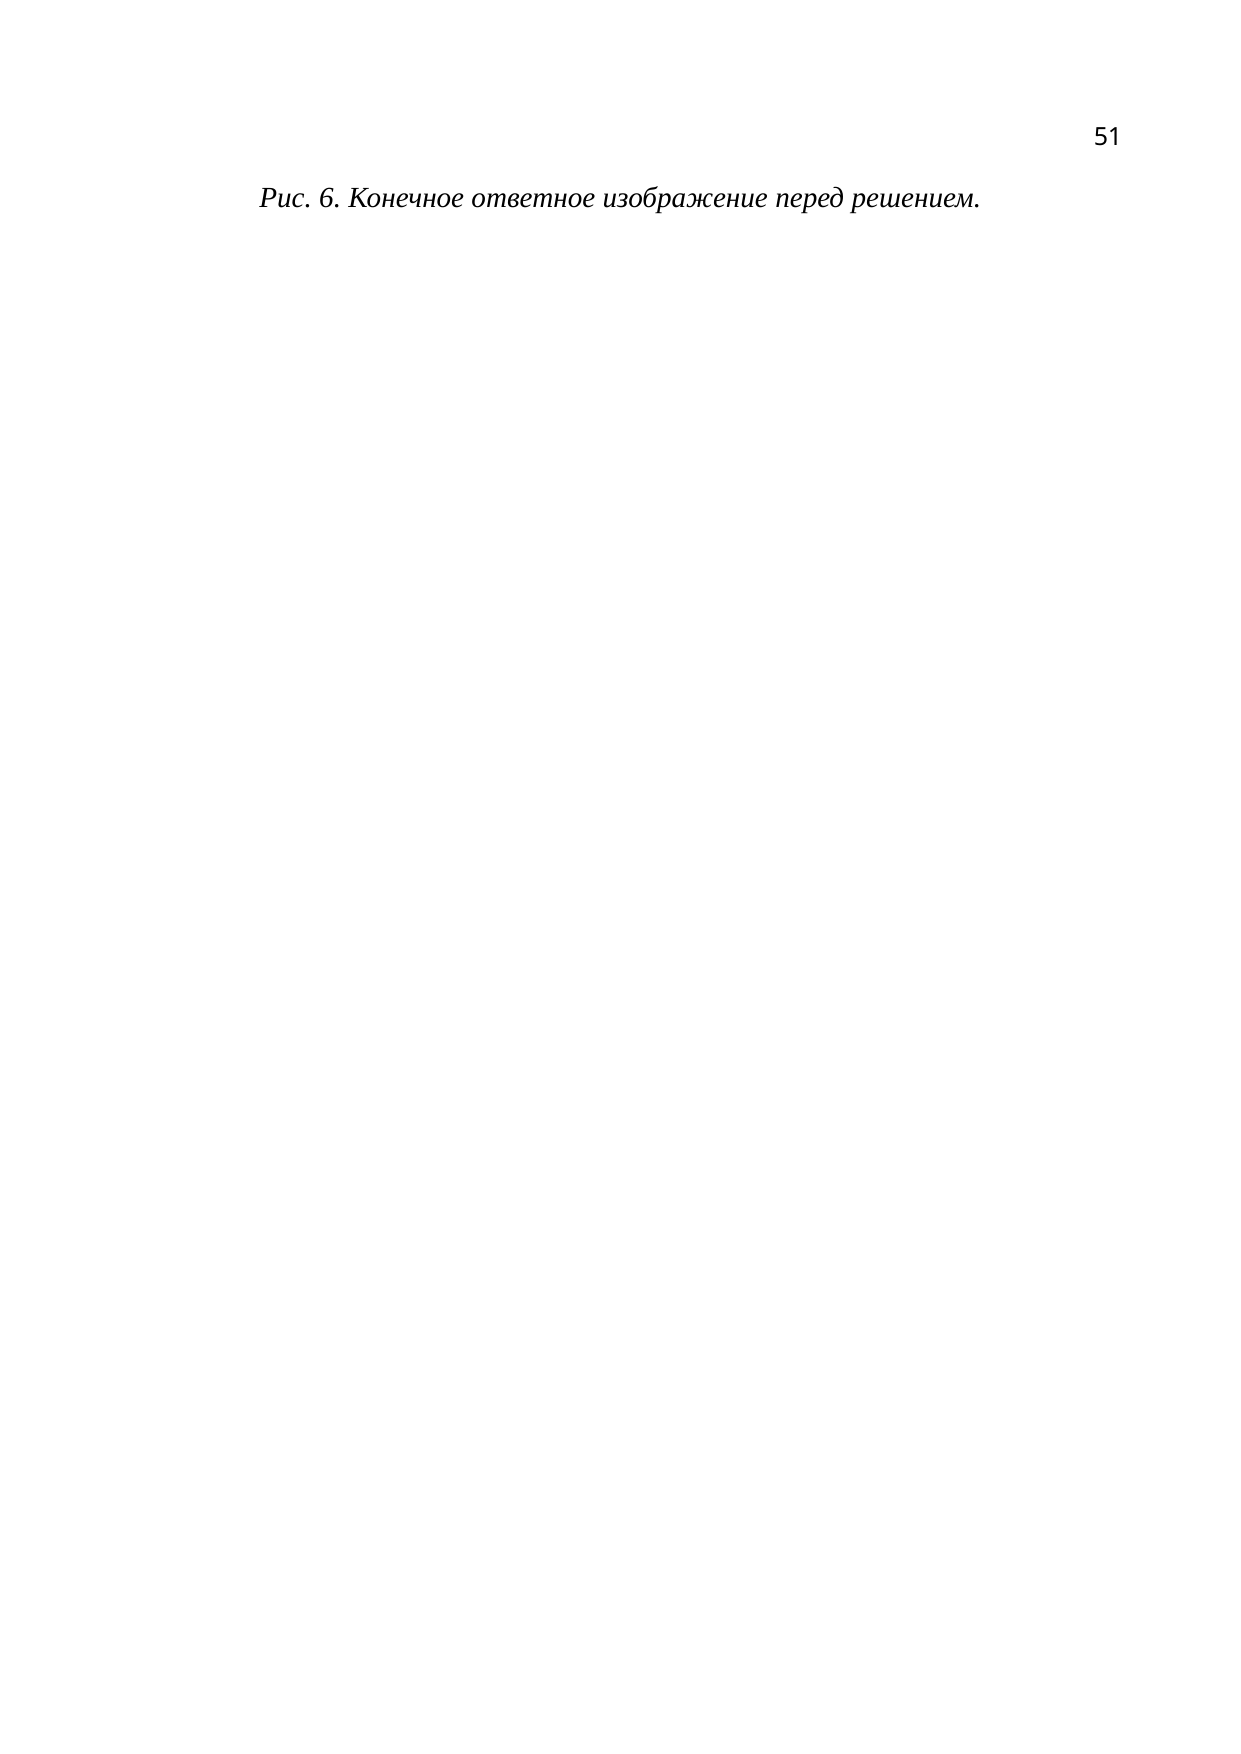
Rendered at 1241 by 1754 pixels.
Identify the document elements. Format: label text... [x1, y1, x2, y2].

text Рис. 6. Конечное ответное изображение перед решением. [118, 180, 1122, 213]
